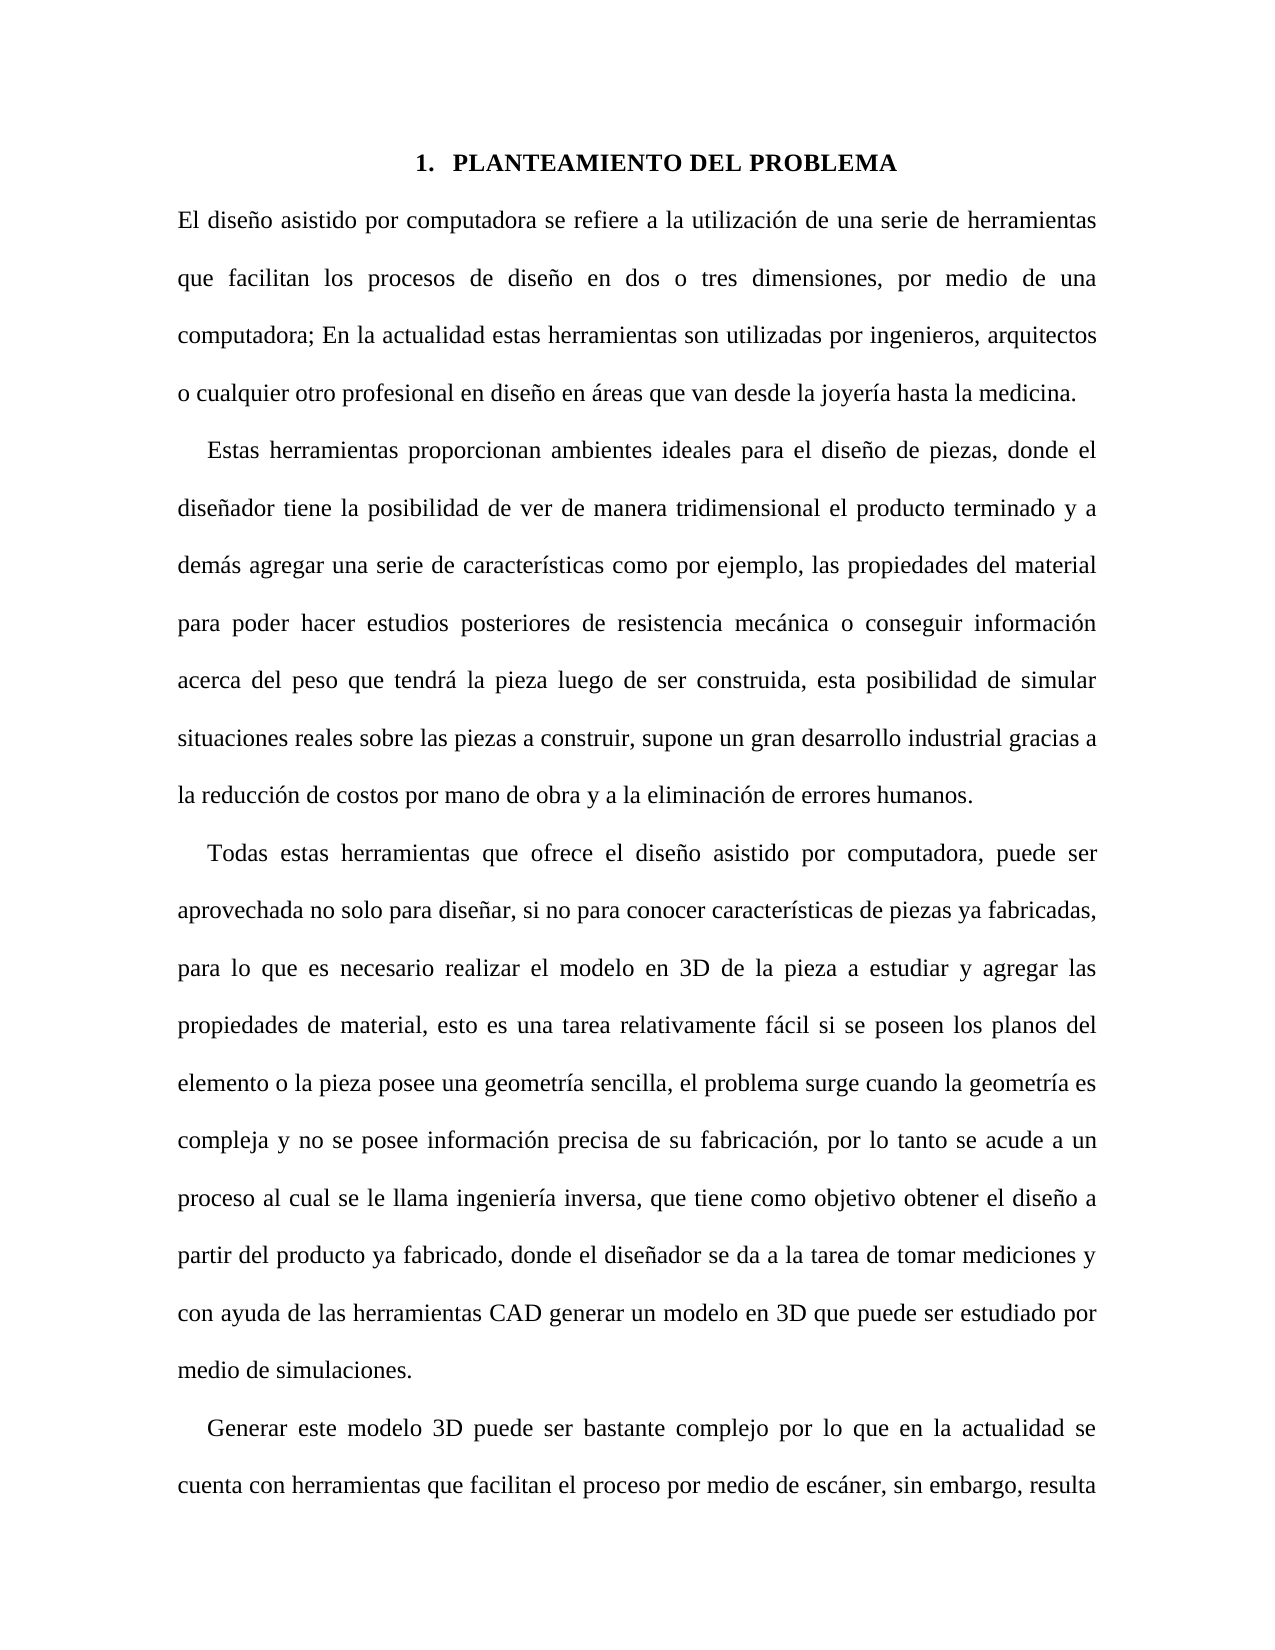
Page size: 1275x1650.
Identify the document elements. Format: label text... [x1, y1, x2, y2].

text Estas herramientas proporcionan ambientes ideales para el diseño de piezas, donde el diseñador tiene la posibilidad de ver de manera tridimensional el producto terminado y a demás agregar una serie de características como por ejemplo, las propiedades del material para poder hacer estudios posteriores de resistencia mecánica o conseguir información acerca del peso que tendrá la pieza luego de ser construida, esta posibilidad de simular situaciones reales sobre las piezas a construir, supone un gran desarrollo industrial gracias a la reducción de costos por mano de obra y a la eliminación de errores humanos. [177, 435, 1098, 809]
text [177, 1413, 1098, 1499]
subtitle PLANTEAMIENTO DEL PROBLEMA [215, 148, 1098, 176]
text Todas estas herramientas que ofrece el diseño asistido por computadora, puede ser aprovechada no solo para diseñar, si no para conocer características de piezas ya fabricadas, para lo que es necesario realizar el modelo en 3D de la pieza a estudiar y agregar las propiedades de material, esto es una tarea relativamente fácil si se poseen los planos del elemento o la pieza posee una geometría sencilla, el problema surge cuando la geometría es compleja y no se posee información precisa de su fabricación, por lo tanto se acude a un proceso al cual se le llama ingeniería inversa, que tiene como objetivo obtener el diseño a partir del producto ya fabricado, donde el diseñador se da a la tarea de tomar mediciones y con ayuda de las herramientas CAD generar un modelo en 3D que puede ser estudiado por medio de simulaciones. [177, 838, 1098, 1384]
text El diseño asistido por computadora se refiere a la utilización de una serie de herramientas que facilitan los procesos de diseño en dos o tres dimensiones, por medio de una computadora; En la actualidad estas herramientas son utilizadas por ingenieros, arquitectos o cualquier otro profesional en diseño en áreas que van desde la joyería hasta la medicina. [177, 205, 1098, 406]
